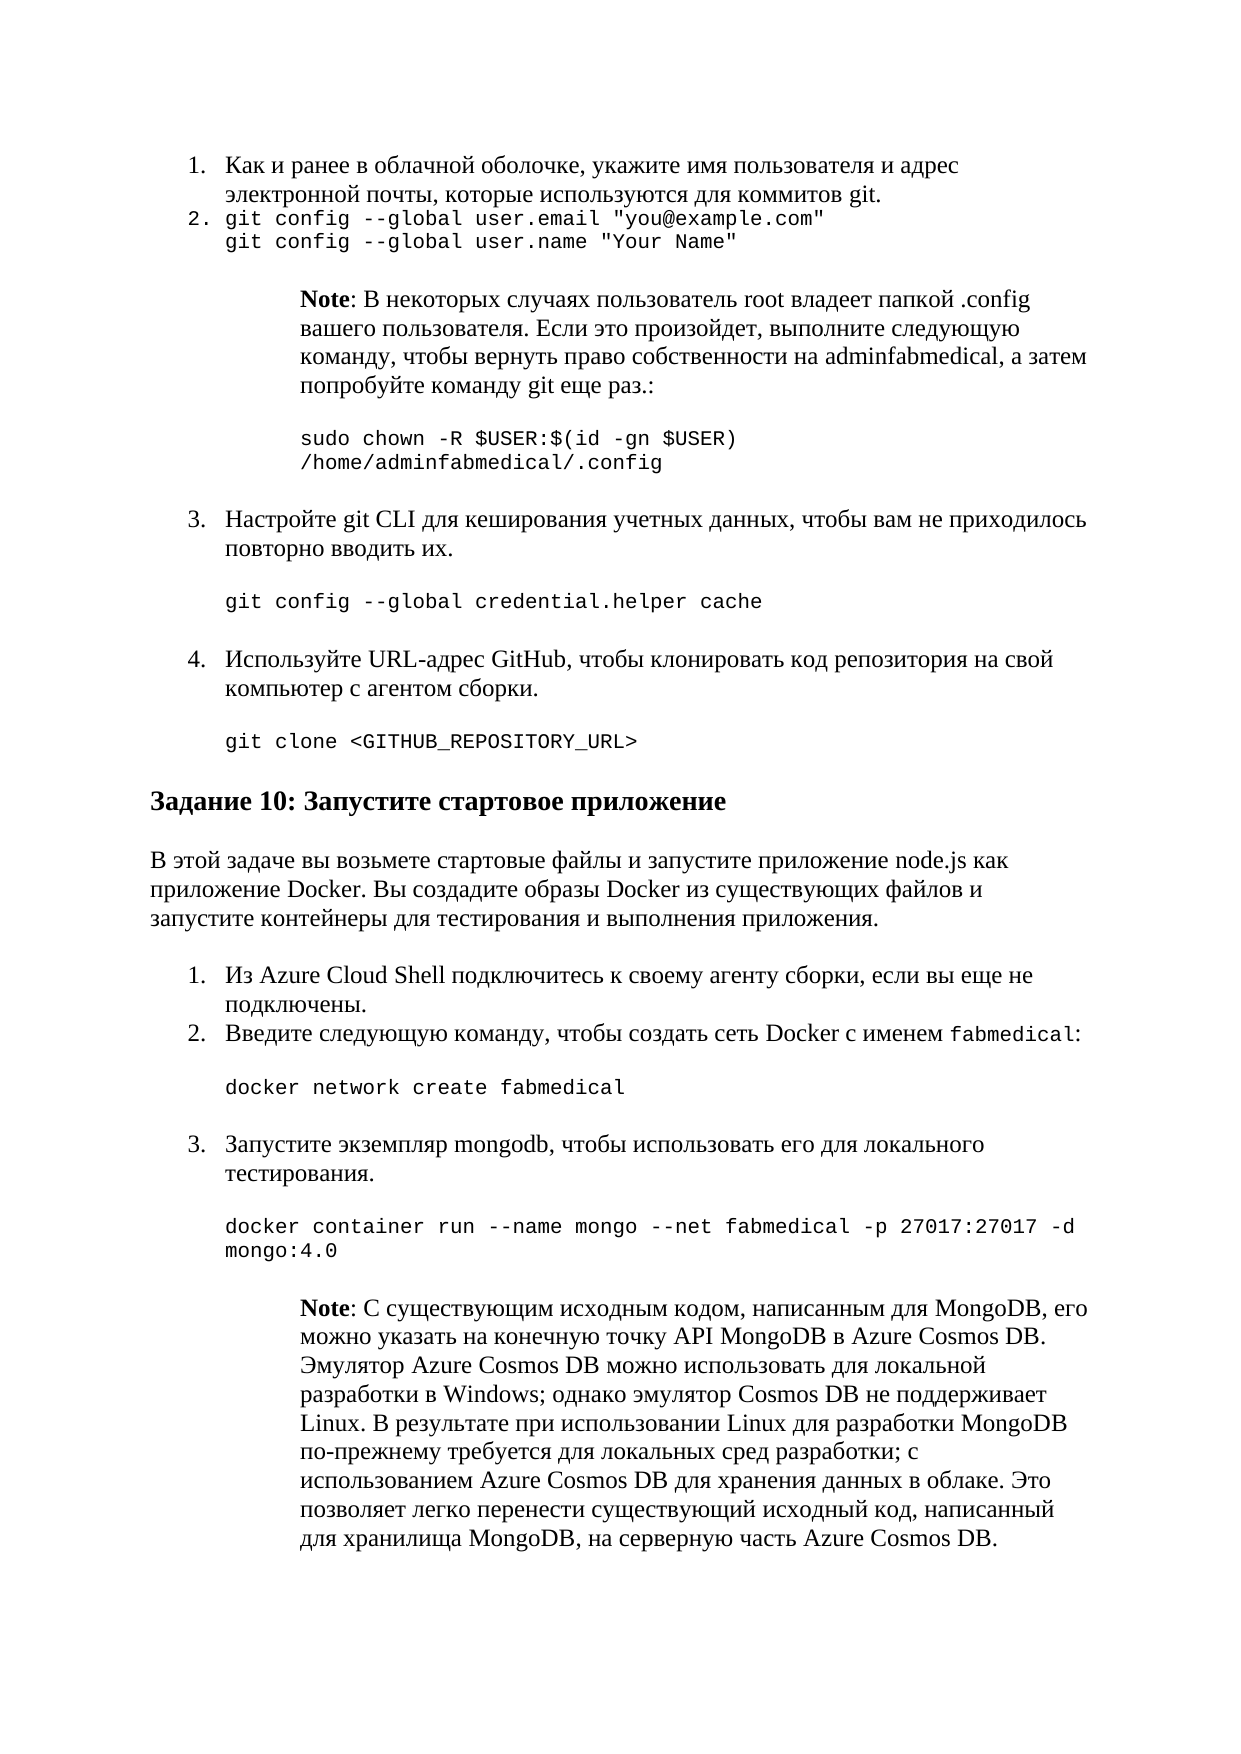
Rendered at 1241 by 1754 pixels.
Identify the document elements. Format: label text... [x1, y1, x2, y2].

list Используйте URL-адрес GitHub, чтобы клонировать код репозитория на свой компьютер с агентом сборки. [187, 644, 1090, 702]
text Note: С существующим исходным кодом, написанным для MongoDB, его можно указать на конечную точку API MongoDB в Azure Cosmos DB. Эмулятор Azure Cosmos DB можно использовать для локальной разработки в Windows; однако эмулятор Cosmos DB не поддерживает Linux. В результате при использовании Linux для разработки MongoDB по-прежнему требуется для локальных сред разработки; с использованием Azure Cosmos DB для хранения данных в облаке. Это позволяет легко перенести существующий исходный код, написанный для хранилища MongoDB, на серверную часть Azure Cosmos DB. [300, 1293, 1090, 1551]
list Из Azure Cloud Shell подключитесь к своему агенту сборки, если вы еще не подключены. [187, 961, 1090, 1018]
text sudo chown -R $USER:$(id -gn $USER) /home/adminfabmedical/.config [300, 428, 1090, 475]
text docker container run --name mongo --net fabmedical -p 27017:27017 -d mongo:4.0 [225, 1216, 1090, 1263]
list Введите следующую команду, чтобы создать сеть Docker с именем fabmedical: [187, 1018, 1090, 1048]
list git config --global user.email "you@example.com" [187, 207, 1090, 231]
text git clone <GITHUB_REPOSITORY_URL> [225, 731, 1090, 754]
text git config --global user.name "Your Name" [225, 231, 1090, 255]
list Запустите экземпляр mongodb, чтобы использовать его для локального тестирования. [187, 1129, 1090, 1187]
text git config --global credential.helper cache [225, 591, 1090, 615]
text В этой задаче вы возьмете стартовые файлы и запустите приложение node.js как приложение Docker. Вы создадите образы Docker из существующих файлов и запустите контейнеры для тестирования и выполнения приложения. [150, 845, 1090, 931]
text Note: В некоторых случаях пользователь root владеет папкой .config вашего пользователя. Если это произойдет, выполните следующую команду, чтобы вернуть право собственности на adminfabmedical, а затем попробуйте команду git еще раз.: [300, 284, 1090, 399]
text docker network create fabmedical [225, 1077, 1090, 1100]
list Настройте git CLI для кеширования учетных данных, чтобы вам не приходилось повторно вводить их. [187, 504, 1090, 562]
list Как и ранее в облачной оболочке, укажите имя пользователя и адрес электронной почты, которые используются для коммитов git. [187, 150, 1090, 207]
text Задание 10: Запустите стартовое приложение [150, 783, 1090, 816]
